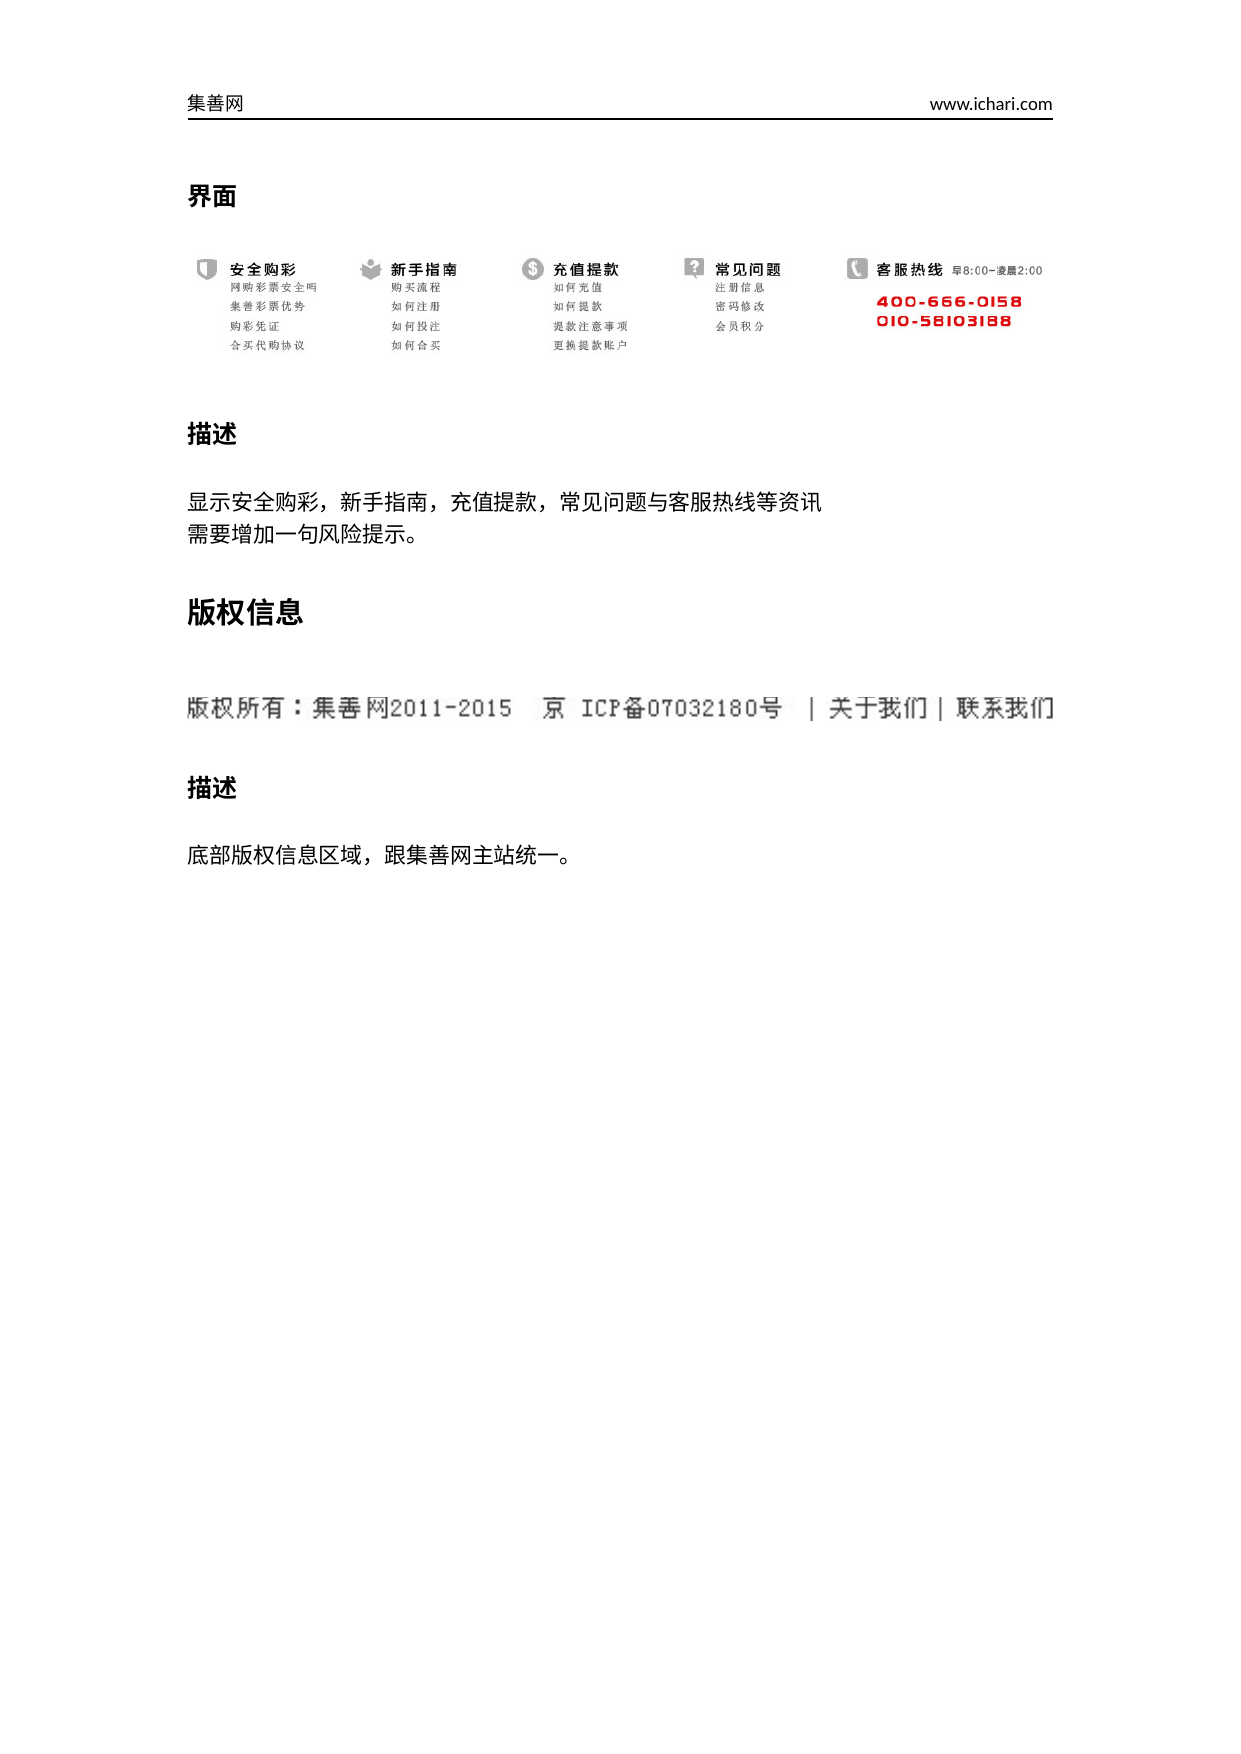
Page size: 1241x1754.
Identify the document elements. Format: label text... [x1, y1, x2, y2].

subtitle 界面 [187, 162, 1053, 227]
subtitle 版权信息 [187, 578, 1053, 643]
picture [187, 245, 1053, 368]
text 需要增加一句风险提示。 [187, 517, 1053, 549]
text 显示安全购彩，新手指南，充值提款，常见问题与客服热线等资讯 [187, 484, 1053, 517]
picture [187, 697, 1053, 721]
subtitle 描述 [187, 401, 1053, 466]
subtitle 描述 [187, 754, 1053, 819]
text 底部版权信息区域，跟集善网主站统一。 [187, 838, 1053, 871]
